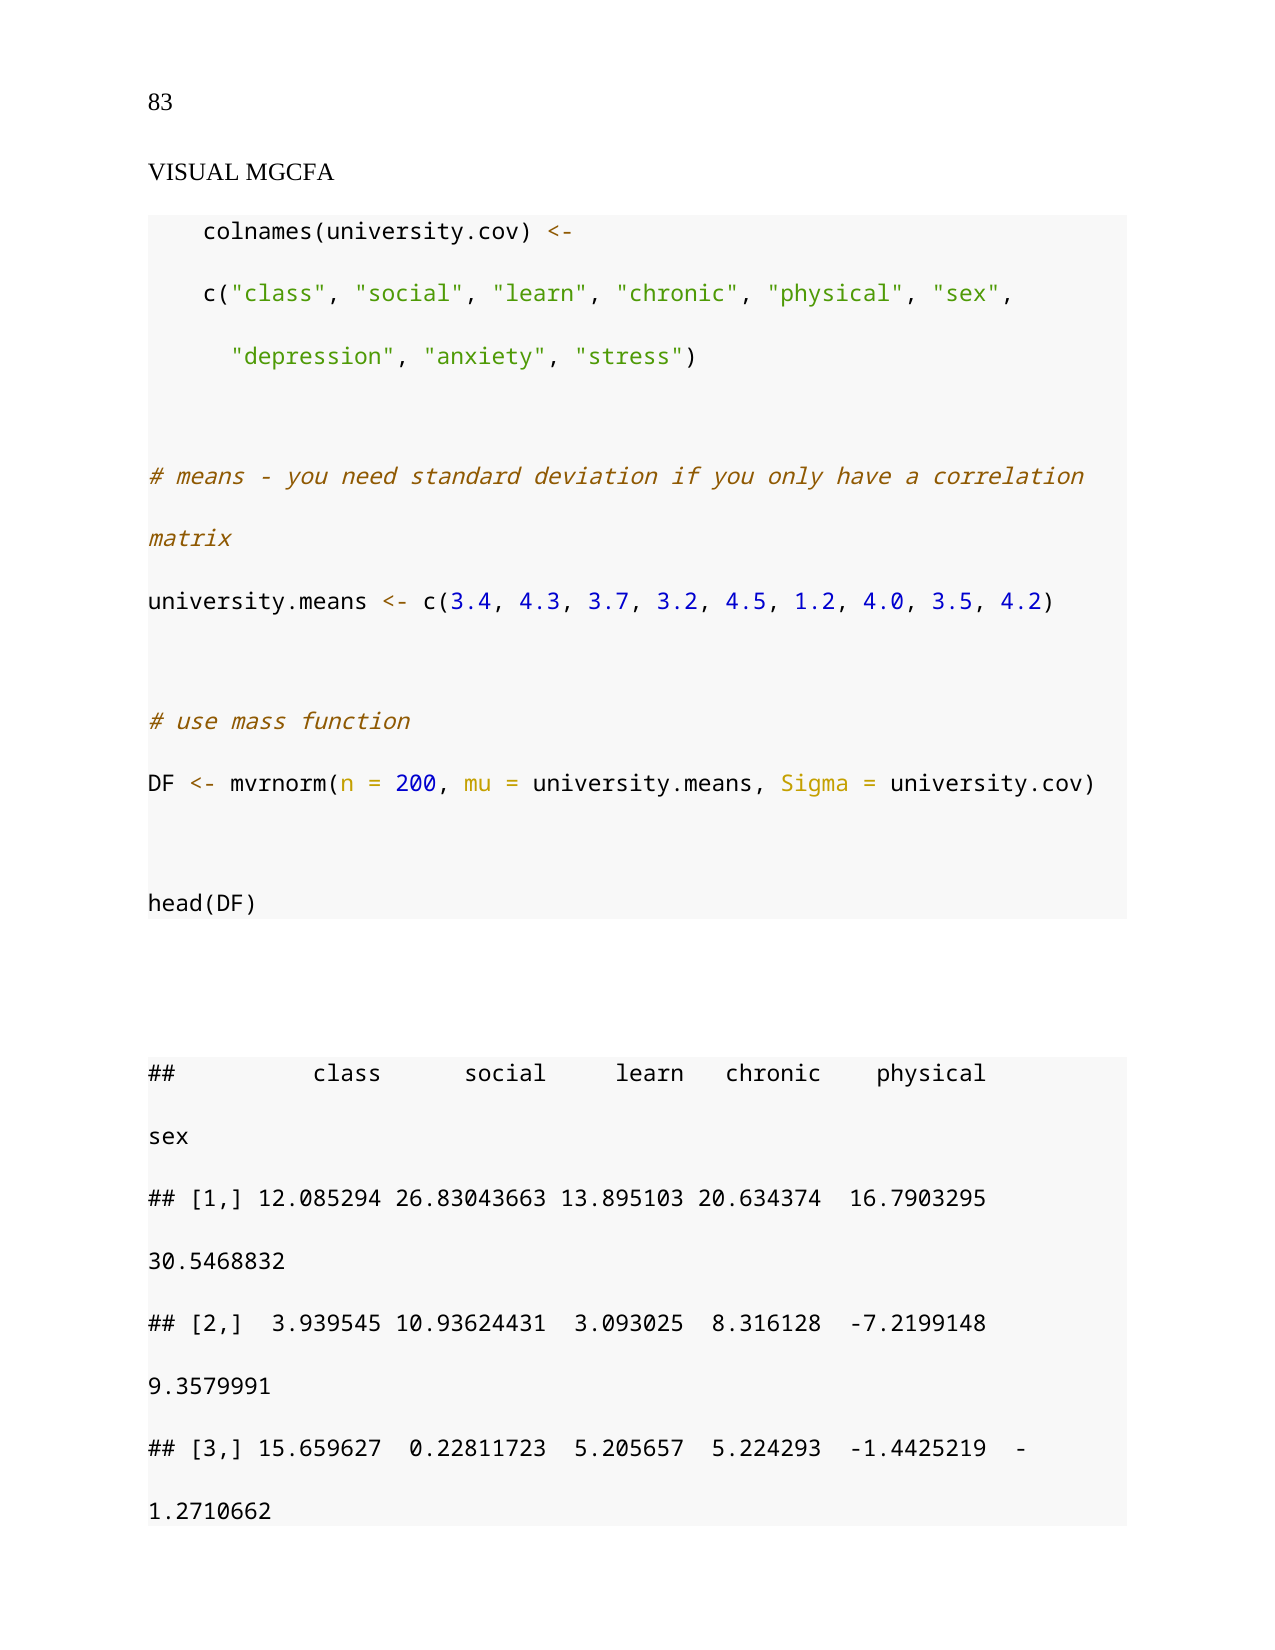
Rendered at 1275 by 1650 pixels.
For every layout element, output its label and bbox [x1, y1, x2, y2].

text [148, 1057, 1127, 1526]
text [148, 215, 1127, 919]
